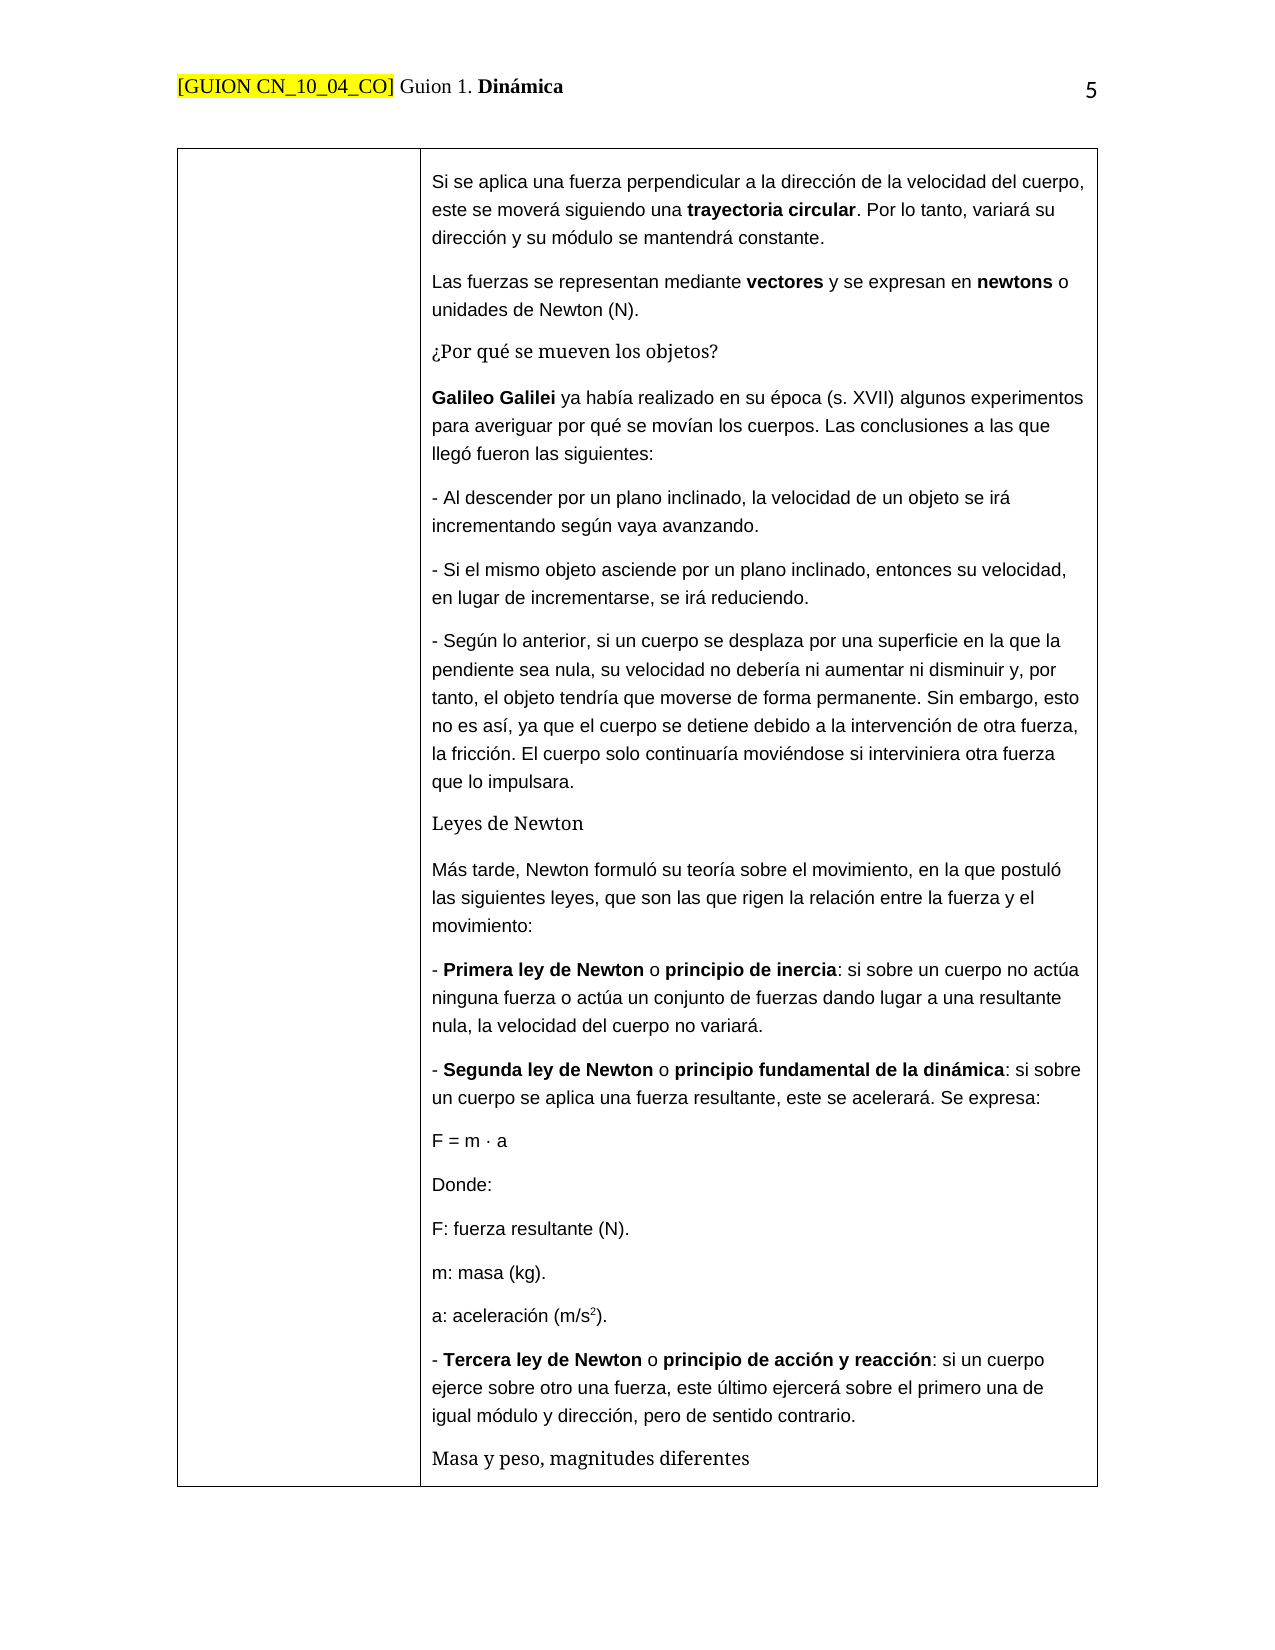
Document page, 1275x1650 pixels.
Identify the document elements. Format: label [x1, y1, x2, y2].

table_cell [178, 149, 420, 1486]
table_cell [421, 149, 1097, 1486]
